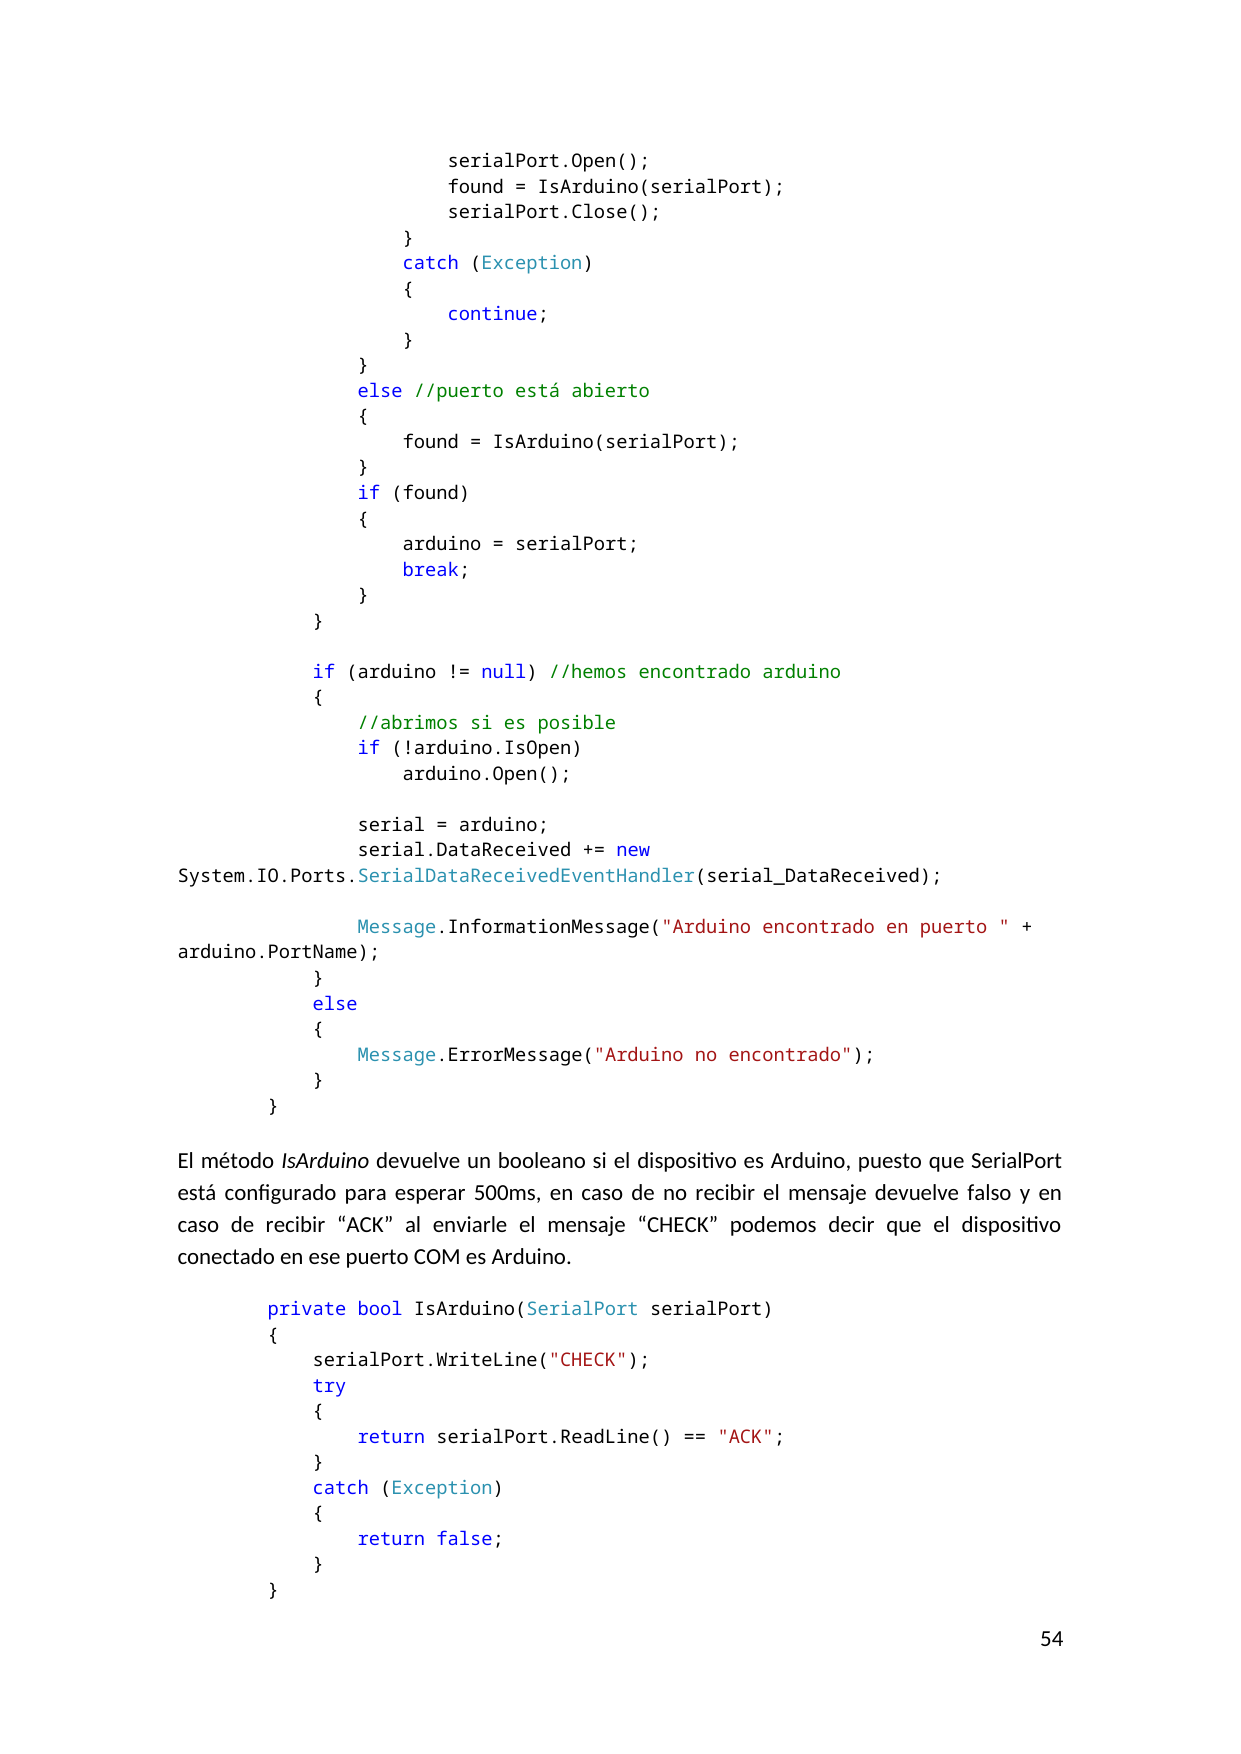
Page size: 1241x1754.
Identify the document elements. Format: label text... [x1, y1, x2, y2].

text serialPort.Close(); [177, 199, 1063, 224]
text } [177, 326, 1063, 352]
text serial.DataReceived += new System.IO.Ports.SerialDataReceivedEventHandler(serial_DataReceived); [177, 837, 1063, 888]
text } [177, 1576, 1063, 1602]
text El método IsArduino devuelve un booleano si el dispositivo es Arduino, puesto que SerialPort está configurado para esperar 500ms, en caso de no recibir el mensaje devuelve falso y en caso de recibir “ACK” al enviarle el mensaje “CHECK” podemos decir que el dispositivo conectado en ese puerto COM es Arduino. [177, 1146, 1063, 1270]
text } [177, 1448, 1063, 1474]
text else [177, 990, 1063, 1015]
text serialPort.Open(); [177, 148, 1063, 173]
text } [177, 454, 1063, 479]
text } [177, 1066, 1063, 1092]
text } [177, 224, 1063, 250]
text { [177, 403, 1063, 428]
text try [177, 1372, 1063, 1397]
text } [177, 352, 1063, 377]
text else //puerto está abierto [177, 377, 1063, 403]
text { [177, 1321, 1063, 1346]
text return serialPort.ReadLine() == "ACK"; [177, 1423, 1063, 1448]
text } [177, 964, 1063, 990]
text found = IsArduino(serialPort); [177, 428, 1063, 454]
text found = IsArduino(serialPort); [177, 173, 1063, 199]
text arduino.Open(); [177, 760, 1063, 786]
text Message.ErrorMessage("Arduino no encontrado"); [177, 1041, 1063, 1066]
text { [177, 505, 1063, 530]
text catch (Exception) [177, 1474, 1063, 1499]
text catch (Exception) [177, 250, 1063, 275]
text { [177, 683, 1063, 709]
text private bool IsArduino(SerialPort serialPort) [177, 1295, 1063, 1321]
text break; [177, 556, 1063, 581]
text { [177, 1499, 1063, 1525]
text { [177, 1397, 1063, 1423]
text serialPort.WriteLine("CHECK"); [177, 1346, 1063, 1372]
text if (arduino != null) //hemos encontrado arduino [177, 658, 1063, 683]
text } [177, 1551, 1063, 1576]
text } [177, 581, 1063, 607]
text } [177, 607, 1063, 632]
text //abrimos si es posible [177, 709, 1063, 734]
text Message.InformationMessage("Arduino encontrado en puerto " + arduino.PortName); [177, 913, 1063, 964]
text { [177, 1015, 1063, 1041]
text continue; [177, 301, 1063, 326]
text if (!arduino.IsOpen) [177, 734, 1063, 760]
text } [177, 1092, 1063, 1117]
text if (found) [177, 479, 1063, 505]
text serial = arduino; [177, 811, 1063, 837]
text { [177, 275, 1063, 301]
text arduino = serialPort; [177, 530, 1063, 556]
text return false; [177, 1525, 1063, 1551]
